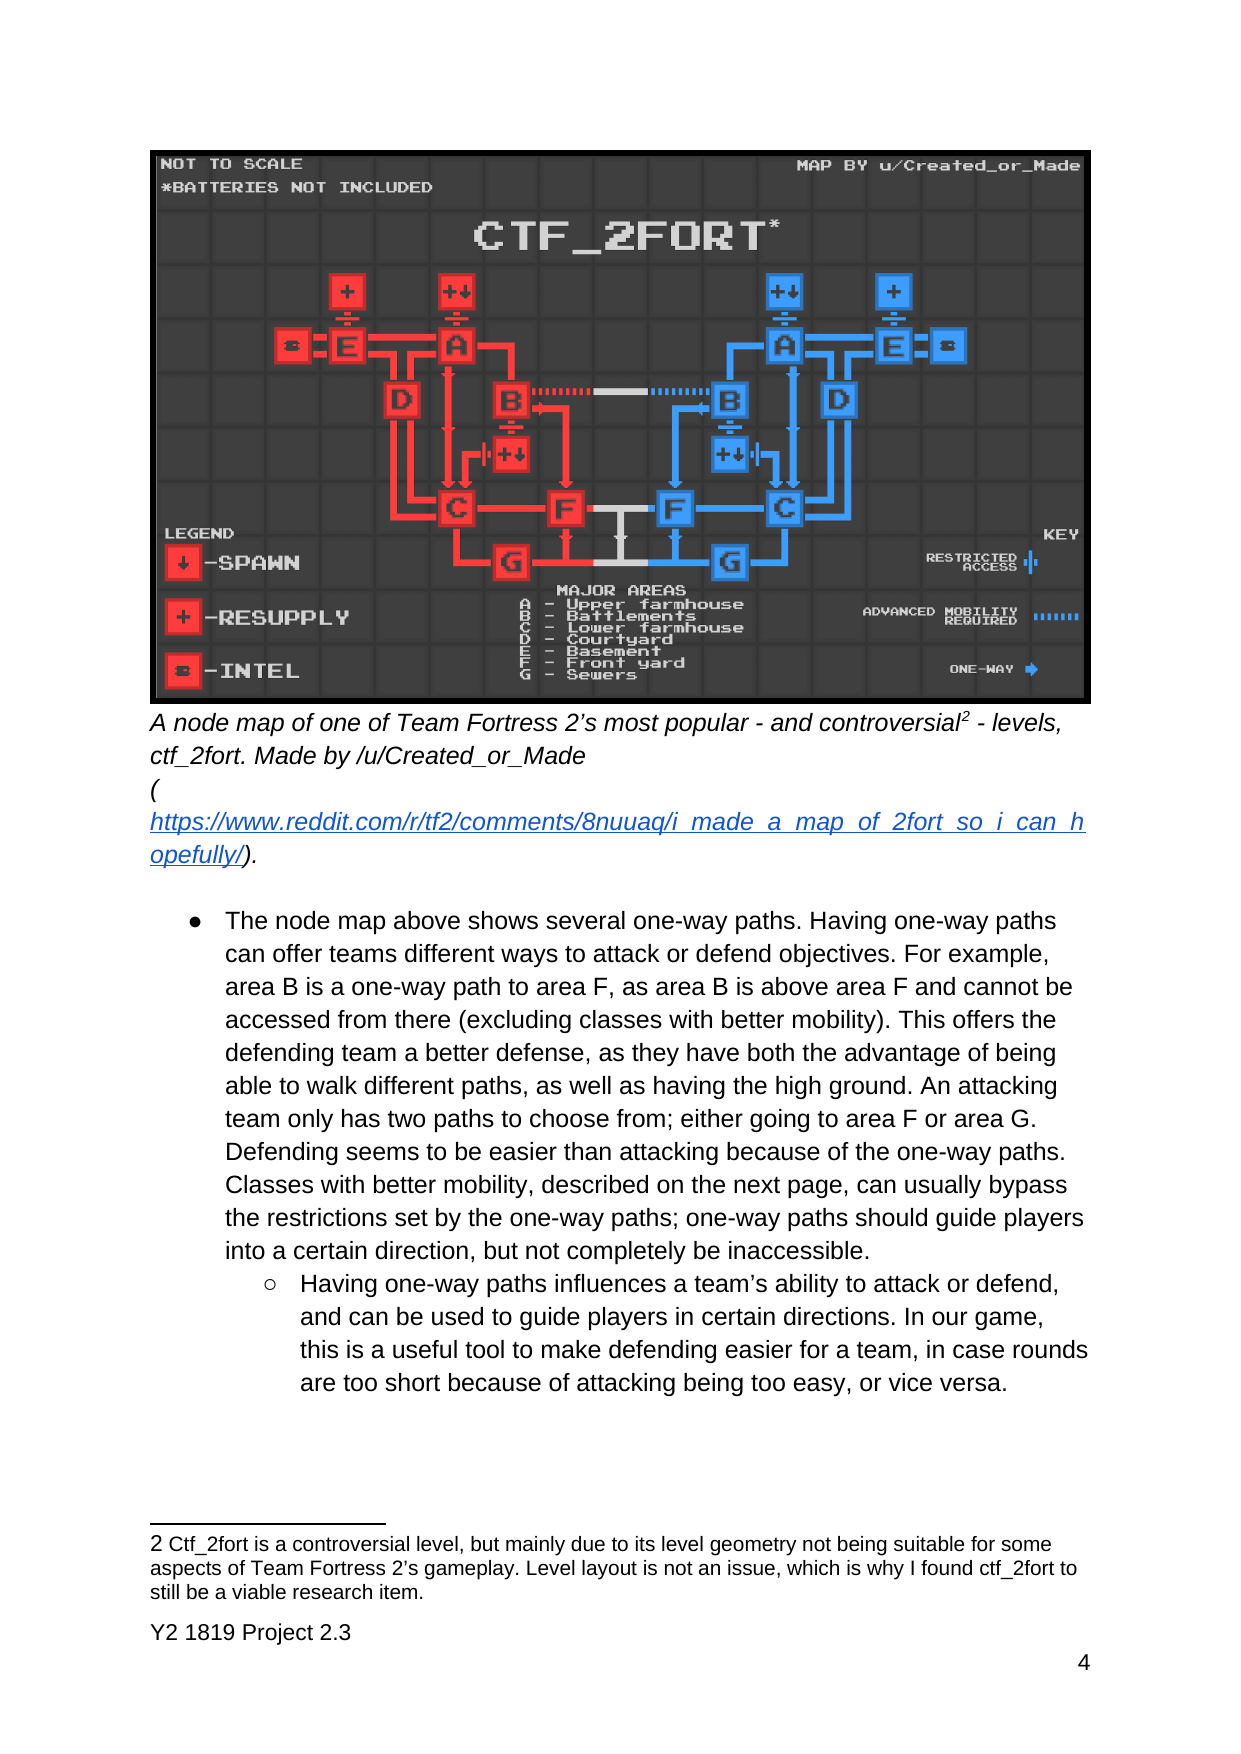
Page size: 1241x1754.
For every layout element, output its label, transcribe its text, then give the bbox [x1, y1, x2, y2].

text A node map of one of Team Fortress 2’s most popular - and controversial - levels, ctf_2fort. Made by /u/Created_or_Made (https://www.reddit.com/r/tf2/comments/8nuuaq/i_made_a_map_of_2fort_so_i_can_hopefully/). [150, 708, 1090, 869]
list Having one-way paths influences a team’s ability to attack or defend, and can be used to guide players in certain directions. In our game, this is a useful tool to make defending easier for a team, in case rounds are too short because of attacking being too easy, or vice versa. [262, 1269, 1090, 1397]
list The node map above shows several one-way paths. Having one-way paths can offer teams different ways to attack or defend objectives. For example, area B is a one-way path to area F, as area B is above area F and cannot be accessed from there (excluding classes with better mobility). This offers the defending team a better defense, as they have both the advantage of being able to walk different paths, as well as having the high ground. An attacking team only has two paths to choose from; either going to area F or area G. Defending seems to be easier than attacking because of the one-way paths. Classes with better mobility, described on the next page, can usually bypass the restrictions set by the one-way paths; one-way paths should guide players into a certain direction, but not completely be inaccessible. [187, 906, 1090, 1265]
picture [156, 156, 1084, 698]
